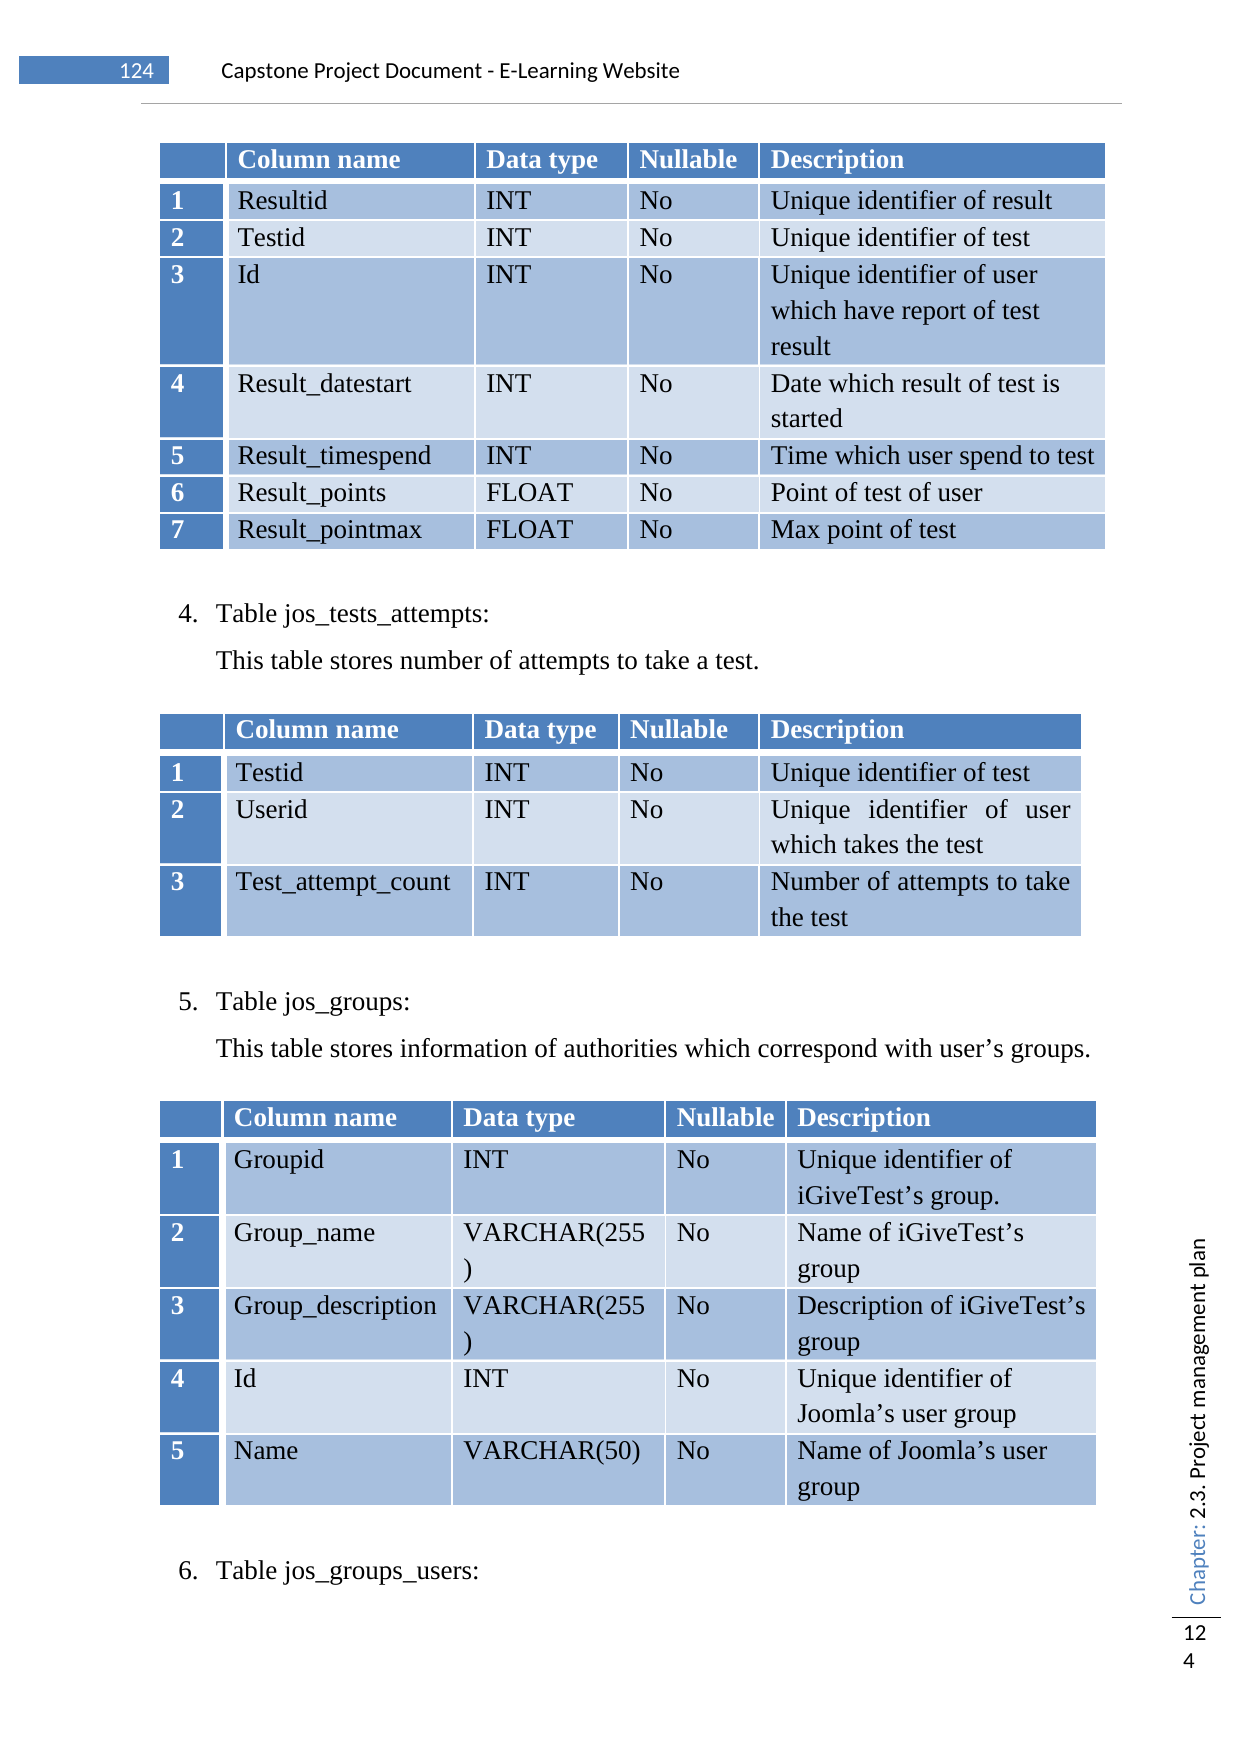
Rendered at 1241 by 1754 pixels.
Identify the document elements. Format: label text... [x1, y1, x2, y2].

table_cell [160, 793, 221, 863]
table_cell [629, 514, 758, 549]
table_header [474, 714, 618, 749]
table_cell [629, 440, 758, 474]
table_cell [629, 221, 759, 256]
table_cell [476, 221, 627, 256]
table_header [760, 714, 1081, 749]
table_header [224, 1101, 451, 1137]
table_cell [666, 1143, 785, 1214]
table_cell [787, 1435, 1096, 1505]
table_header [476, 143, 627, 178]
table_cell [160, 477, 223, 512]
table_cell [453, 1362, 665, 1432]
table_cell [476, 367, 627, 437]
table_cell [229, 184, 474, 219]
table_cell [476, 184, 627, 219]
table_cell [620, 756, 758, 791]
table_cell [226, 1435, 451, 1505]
list This table stores information of authorities which correspond with user’s groups. [216, 1032, 1122, 1063]
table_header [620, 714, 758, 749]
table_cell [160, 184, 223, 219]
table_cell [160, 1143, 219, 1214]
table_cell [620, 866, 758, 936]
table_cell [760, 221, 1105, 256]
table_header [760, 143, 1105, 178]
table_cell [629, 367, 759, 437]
list Table jos_tests_attempts: [178, 597, 1122, 628]
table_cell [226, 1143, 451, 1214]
list Table jos_groups: [178, 985, 1122, 1016]
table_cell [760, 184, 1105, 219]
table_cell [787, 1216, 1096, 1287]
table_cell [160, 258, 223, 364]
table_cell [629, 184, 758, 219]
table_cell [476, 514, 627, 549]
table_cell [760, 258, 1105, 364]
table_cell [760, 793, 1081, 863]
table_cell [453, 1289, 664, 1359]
list This table stores number of attempts to take a test. [216, 644, 1122, 675]
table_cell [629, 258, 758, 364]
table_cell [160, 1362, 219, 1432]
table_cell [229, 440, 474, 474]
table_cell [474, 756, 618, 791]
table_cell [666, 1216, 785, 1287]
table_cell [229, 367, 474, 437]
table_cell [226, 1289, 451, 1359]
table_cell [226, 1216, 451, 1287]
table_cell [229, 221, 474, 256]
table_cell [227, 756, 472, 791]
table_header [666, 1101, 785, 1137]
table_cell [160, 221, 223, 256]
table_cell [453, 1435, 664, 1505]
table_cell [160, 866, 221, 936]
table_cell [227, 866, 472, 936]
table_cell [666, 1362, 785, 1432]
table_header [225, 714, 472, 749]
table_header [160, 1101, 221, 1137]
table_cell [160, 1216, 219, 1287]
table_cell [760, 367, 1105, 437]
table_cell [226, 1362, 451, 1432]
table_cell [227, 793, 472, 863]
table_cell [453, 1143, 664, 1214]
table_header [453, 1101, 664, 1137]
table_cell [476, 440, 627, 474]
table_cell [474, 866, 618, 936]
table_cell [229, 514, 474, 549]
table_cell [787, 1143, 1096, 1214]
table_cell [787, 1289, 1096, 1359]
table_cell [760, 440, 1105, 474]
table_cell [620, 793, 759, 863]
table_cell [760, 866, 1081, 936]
list Table jos_groups_users: [178, 1554, 1122, 1585]
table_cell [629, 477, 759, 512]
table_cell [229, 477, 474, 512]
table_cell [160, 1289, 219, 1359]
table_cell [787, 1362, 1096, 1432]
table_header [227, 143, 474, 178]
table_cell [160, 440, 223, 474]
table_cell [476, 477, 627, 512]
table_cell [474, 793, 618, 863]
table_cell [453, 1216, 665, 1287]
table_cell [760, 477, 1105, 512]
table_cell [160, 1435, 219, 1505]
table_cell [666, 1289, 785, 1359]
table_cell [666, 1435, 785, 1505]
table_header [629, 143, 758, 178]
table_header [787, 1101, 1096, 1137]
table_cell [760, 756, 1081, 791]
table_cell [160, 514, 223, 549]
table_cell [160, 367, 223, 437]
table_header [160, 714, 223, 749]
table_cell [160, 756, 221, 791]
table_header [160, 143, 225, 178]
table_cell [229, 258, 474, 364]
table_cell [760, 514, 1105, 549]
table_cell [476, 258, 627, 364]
